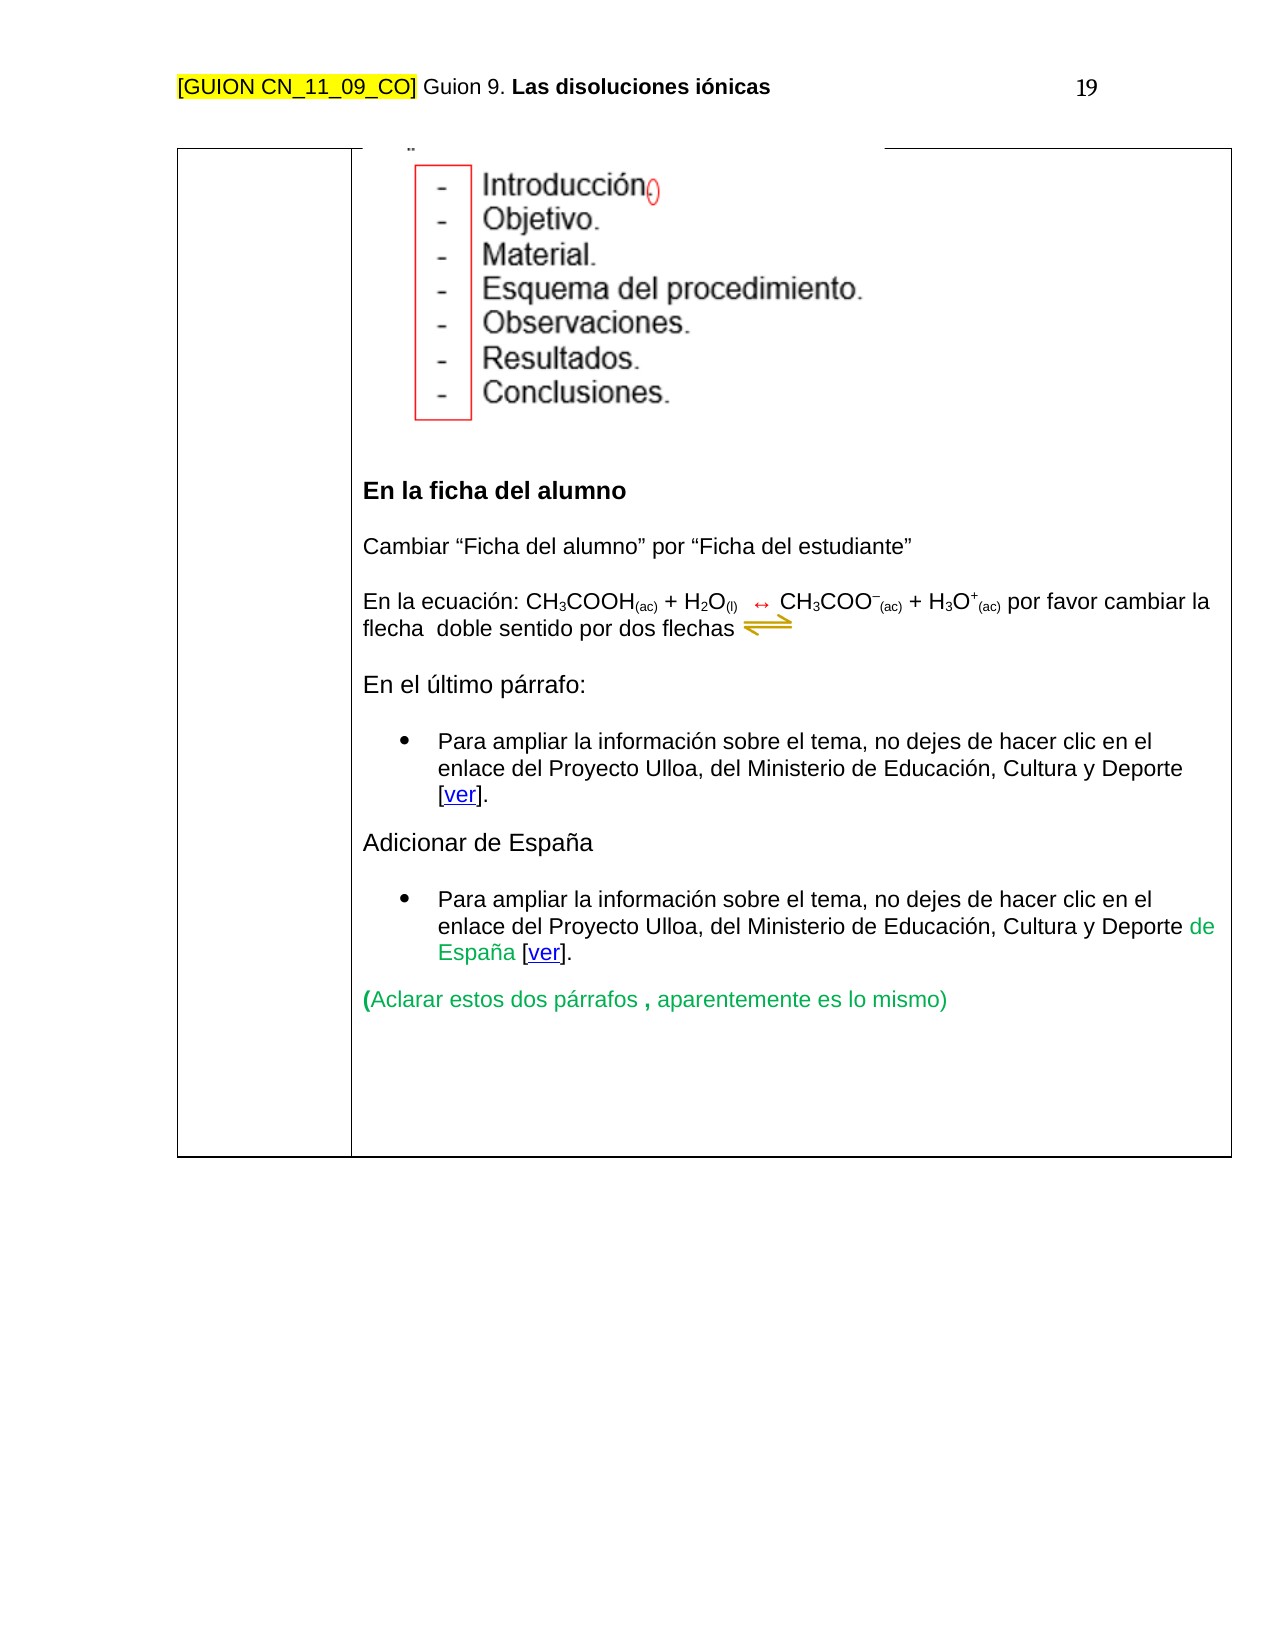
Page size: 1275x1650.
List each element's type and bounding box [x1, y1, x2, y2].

picture [741, 614, 795, 637]
picture [362, 148, 885, 447]
table_cell [178, 149, 351, 1156]
table_cell [352, 149, 1231, 1156]
